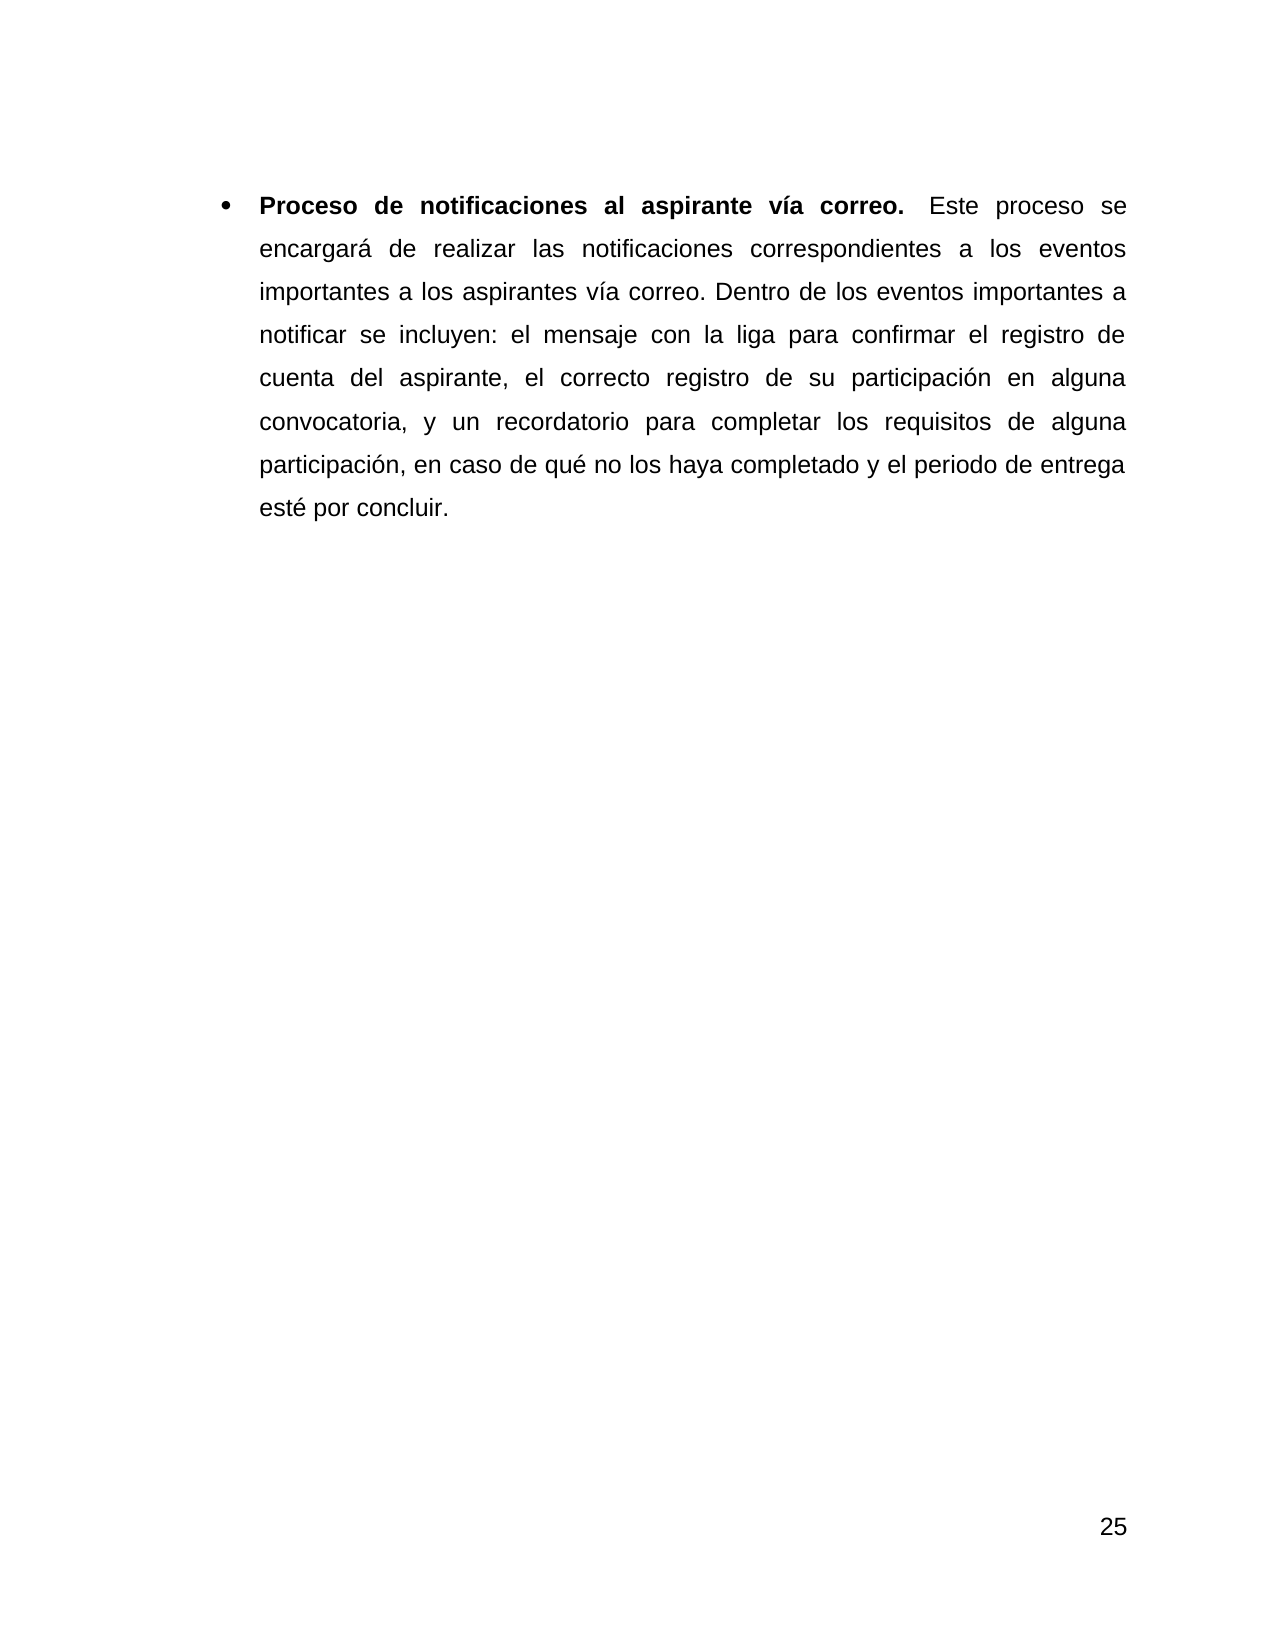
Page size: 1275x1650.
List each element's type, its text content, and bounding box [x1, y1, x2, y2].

list Proceso de notificaciones al aspirante vía correo. Este proceso se encargará de realizar las notificaciones correspondientes a los eventos importantes a los aspirantes vía correo. Dentro de los eventos importantes a notificar se incluyen: el mensaje con la liga para confirmar el registro de cuenta del aspirante, el correcto registro de su participación en alguna convocatoria, y un recordatorio para completar los requisitos de alguna participación, en caso de qué no los haya completado y el periodo de entrega esté por concluir. [222, 191, 1127, 522]
